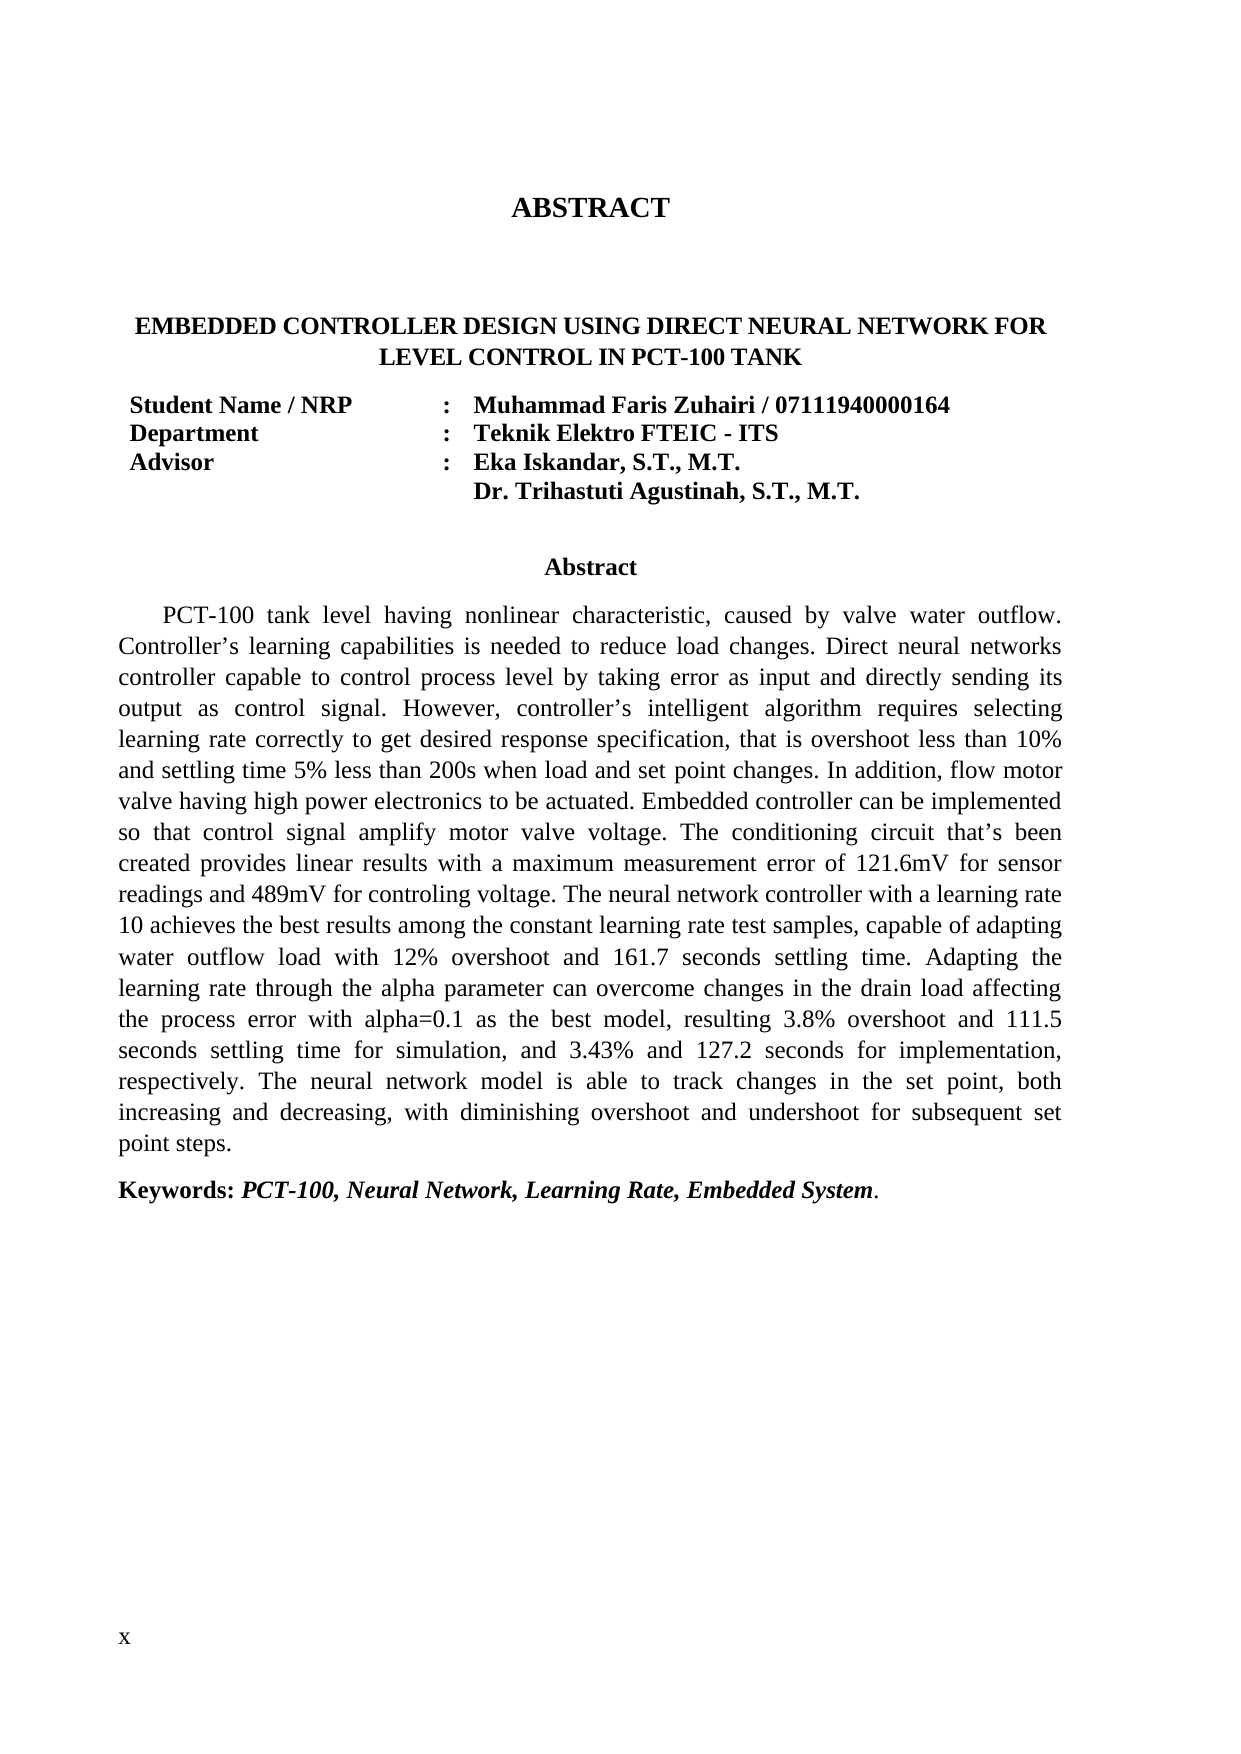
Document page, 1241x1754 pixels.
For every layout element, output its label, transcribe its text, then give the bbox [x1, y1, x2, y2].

text Keywords: PCT-100, Neural Network, Learning Rate, Embedded System. [118, 1176, 1063, 1204]
table_cell Department [118, 419, 431, 447]
subtitle ABSTRACT [118, 190, 1063, 223]
table_header Student Name / NRP [118, 390, 431, 418]
table_cell Teknik Elektro FTEIC - ITS [462, 419, 1063, 447]
table_header : [431, 390, 462, 418]
table_cell : [431, 419, 462, 447]
text PCT-100 tank level having nonlinear characteristic, caused by valve water outflow. Controller’s learning capabilities is needed to reduce load changes. Direct neural networks controller capable to control process level by taking error as input and directly sending its output as control signal. However, controller’s intelligent algorithm requires selecting learning rate correctly to get desired response specification, that is overshoot less than 10% and settling time 5% less than 200s when load and set point changes. In addition, flow motor valve having high power electronics to be actuated. Embedded controller can be implemented so that control signal amplify motor valve voltage. The conditioning circuit that’s been created provides linear results with a maximum measurement error of 121.6mV for sensor readings and 489mV for controling voltage. The neural network controller with a learning rate 10 achieves the best results among the constant learning rate test samples, capable of adapting water outflow load with 12% overshoot and 161.7 seconds settling time. Adapting the learning rate through the alpha parameter can overcome changes in the drain load affecting the process error with alpha=0.1 as the best model, resulting 3.8% overshoot and 111.5 seconds settling time for simulation, and 3.43% and 127.2 seconds for implementation, respectively. The neural network model is able to track changes in the set point, both increasing and decreasing, with diminishing overshoot and undershoot for subsequent set point steps. [118, 600, 1063, 1157]
table_cell Advisor [118, 447, 431, 505]
table_cell Eka Iskandar, S.T., M.T. Dr. Trihastuti Agustinah, S.T., M.T. [462, 447, 1063, 505]
text Abstract [118, 552, 1063, 581]
text EMBEDDED CONTROLLER DESIGN USING DIRECT NEURAL NETWORK FOR LEVEL CONTROL IN PCT-100 TANK [118, 311, 1063, 371]
table_header Muhammad Faris Zuhairi / 07111940000164 [462, 390, 1063, 418]
table_cell : [431, 447, 462, 505]
